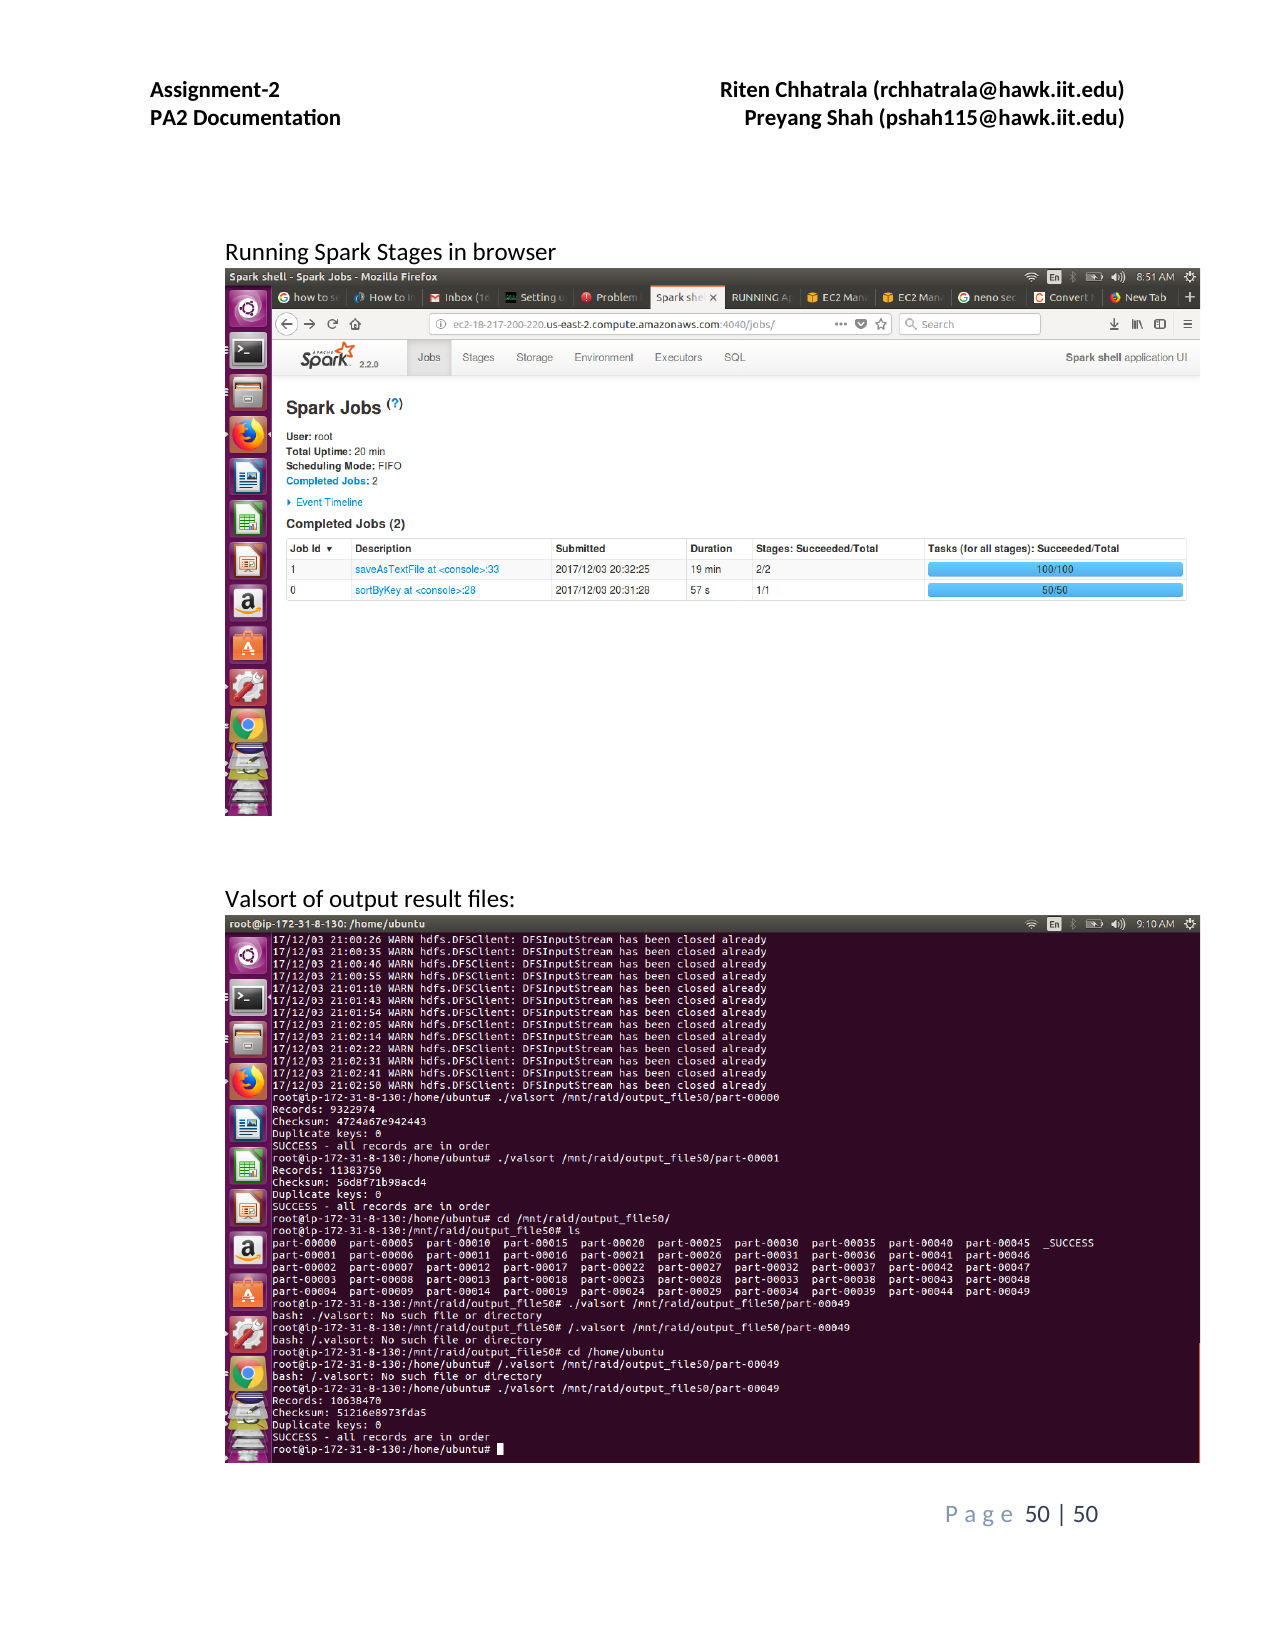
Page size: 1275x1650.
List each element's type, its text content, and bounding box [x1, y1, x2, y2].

picture [225, 268, 1200, 816]
text Running Spark Stages in browser [225, 236, 1125, 267]
text Valsort of output result files: [150, 883, 1125, 914]
picture [225, 915, 1200, 1463]
